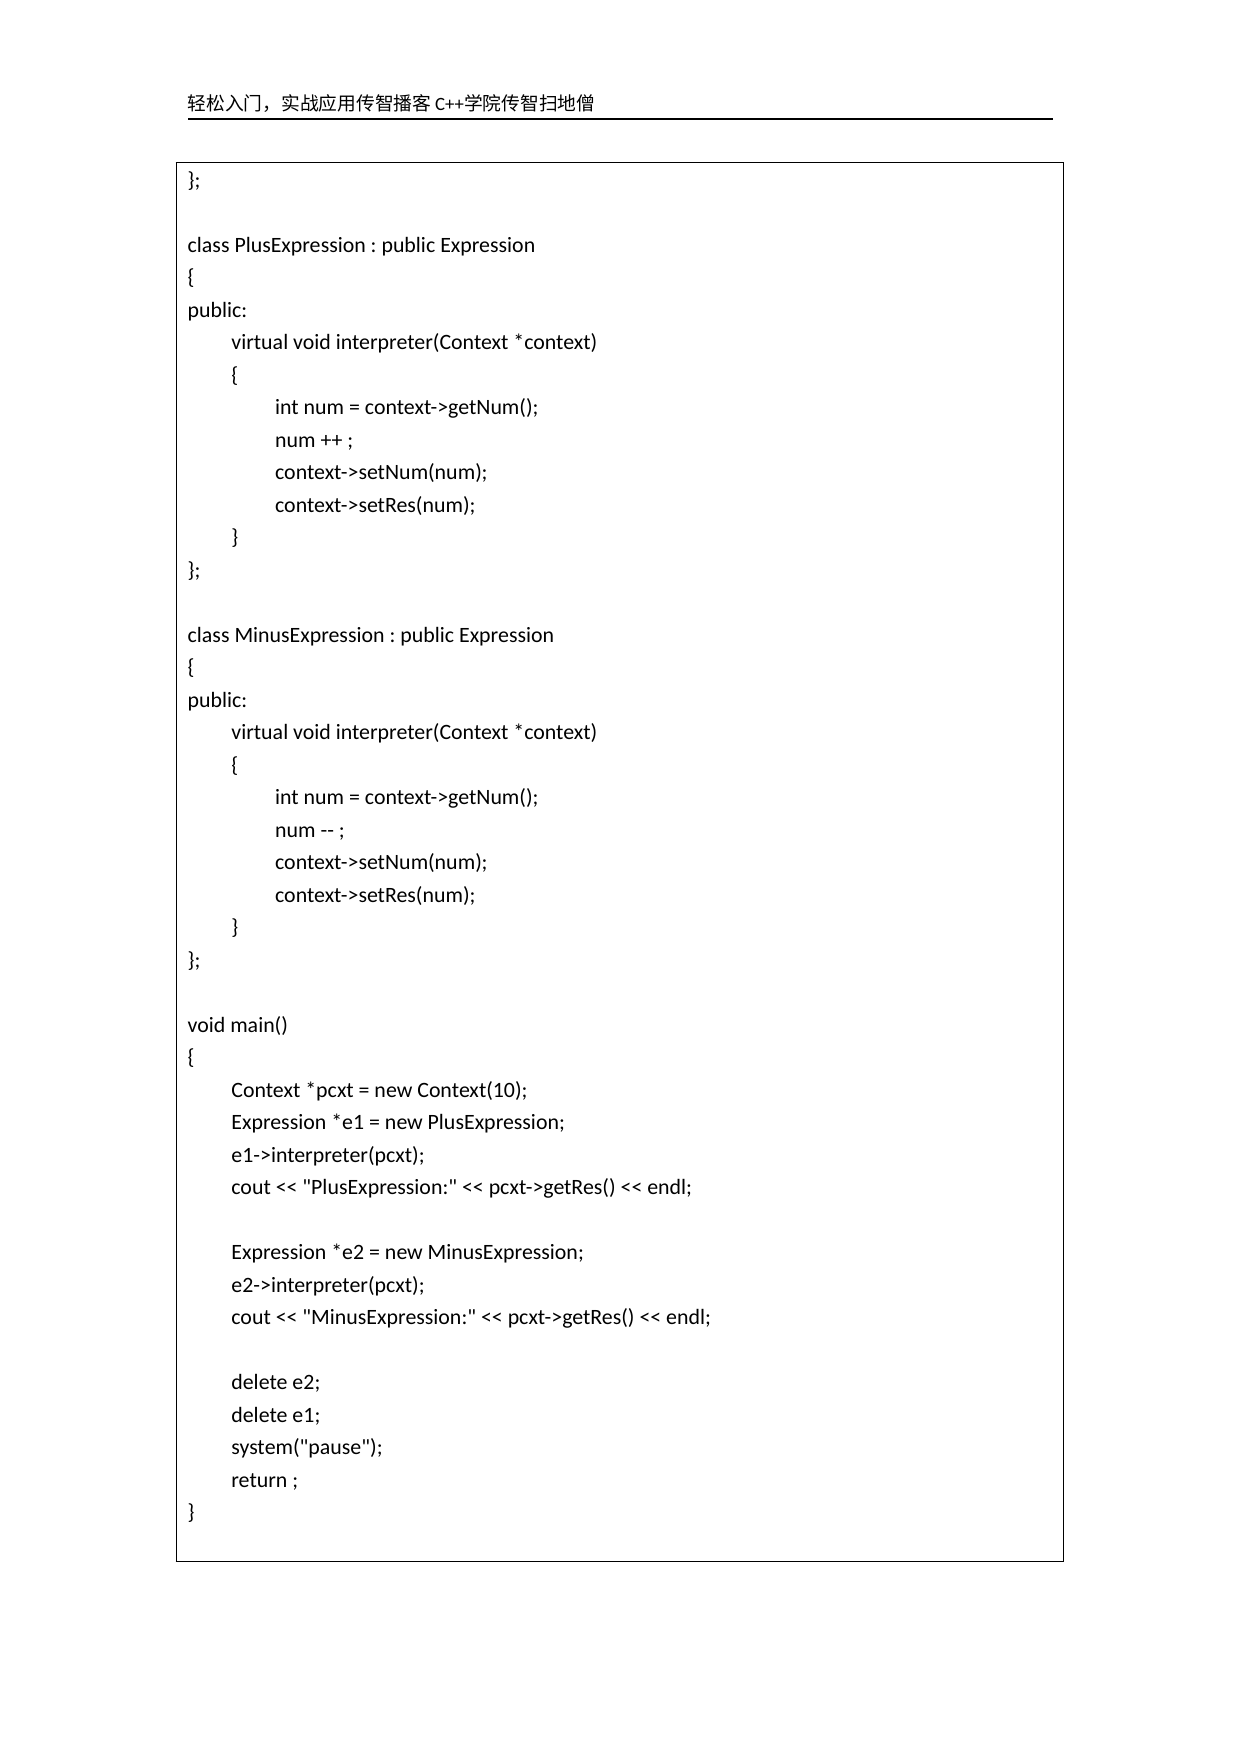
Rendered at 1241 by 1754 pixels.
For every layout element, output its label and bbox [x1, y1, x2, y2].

table_header [177, 163, 1063, 1561]
